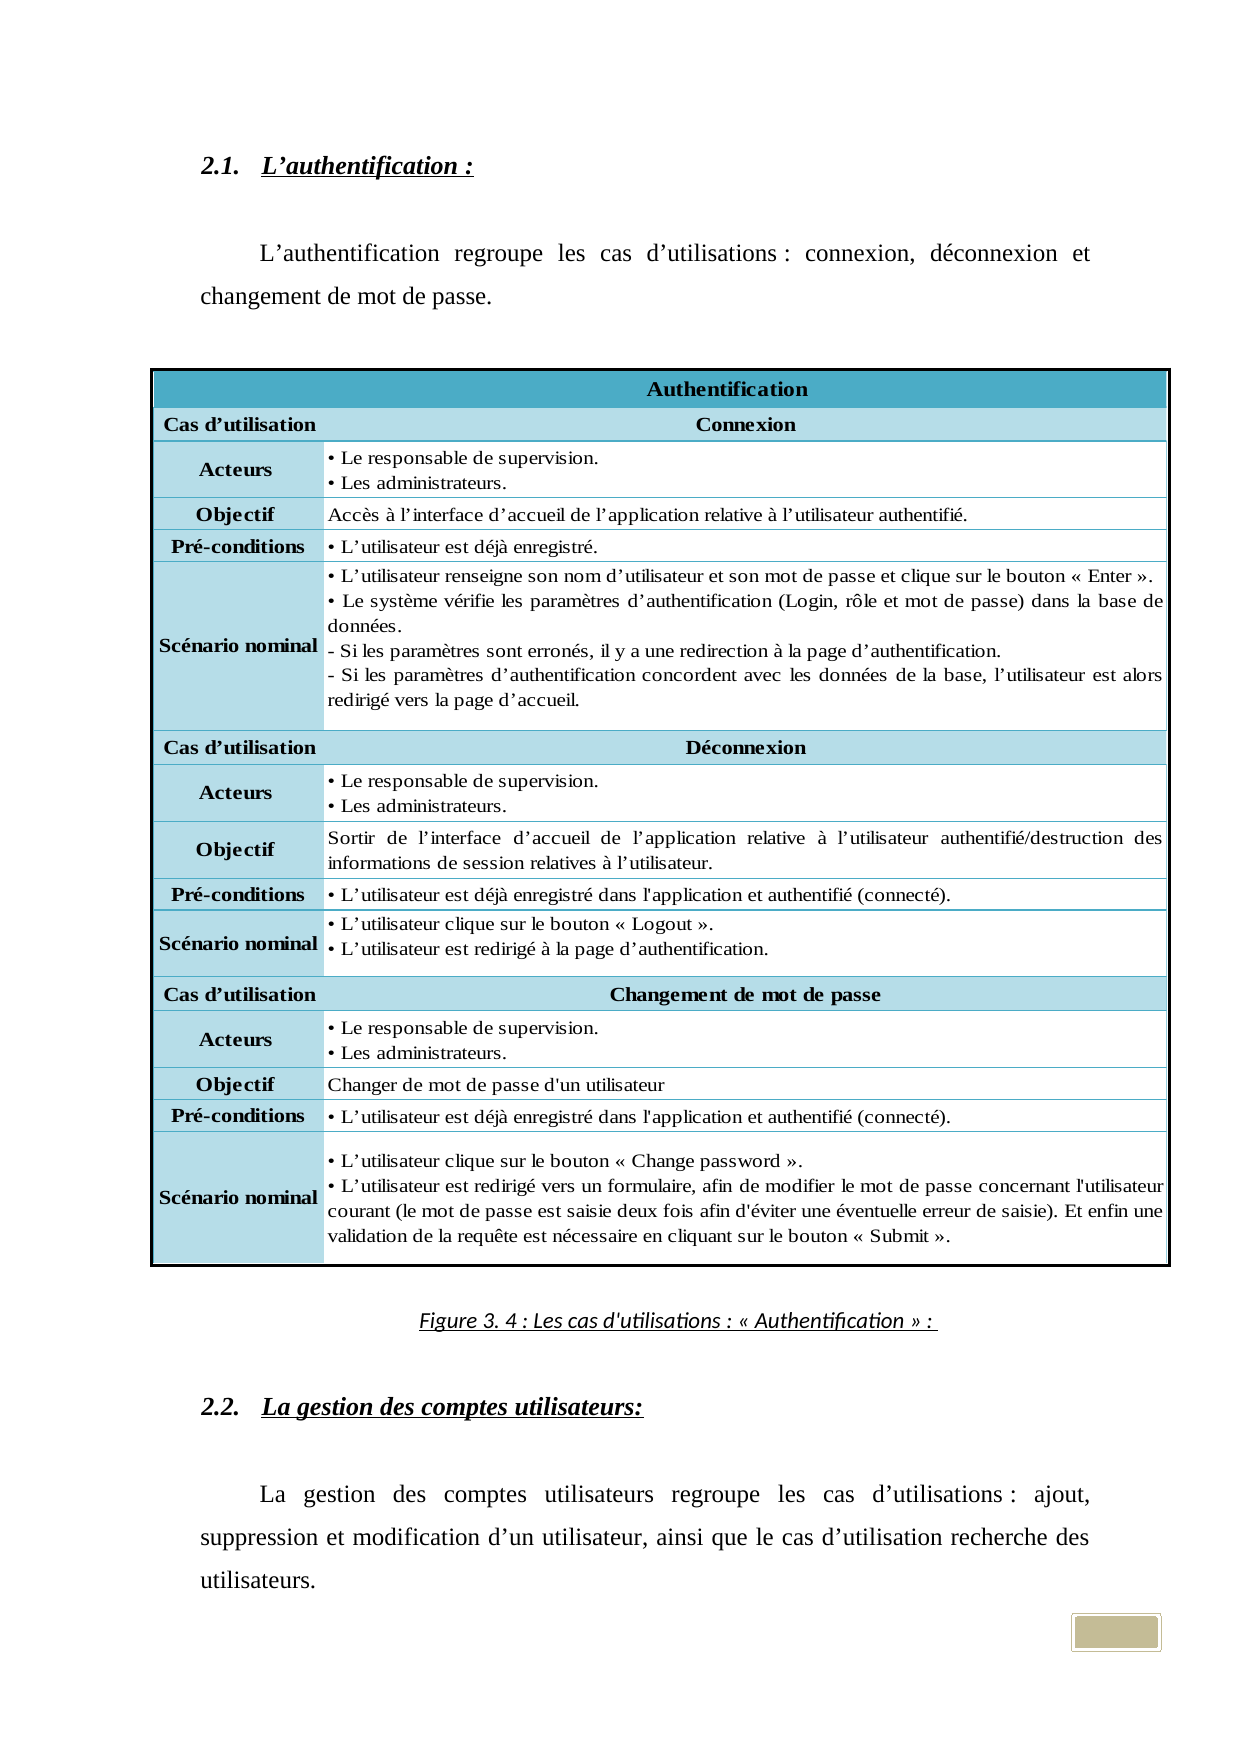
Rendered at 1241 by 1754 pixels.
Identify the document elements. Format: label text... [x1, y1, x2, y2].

text L’authentification regroupe les cas d’utilisations : connexion, déconnexion et changement de mot de passe. [200, 238, 1090, 310]
text La gestion des comptes utilisateurs regroupe les cas d’utilisations : ajout, suppression et modification d’un utilisateur, ainsi que le cas d’utilisation recherche des utilisateurs. [200, 1479, 1090, 1594]
list L’authentification : [224, 150, 1090, 180]
list La gestion des comptes utilisateurs: [224, 1391, 1090, 1421]
